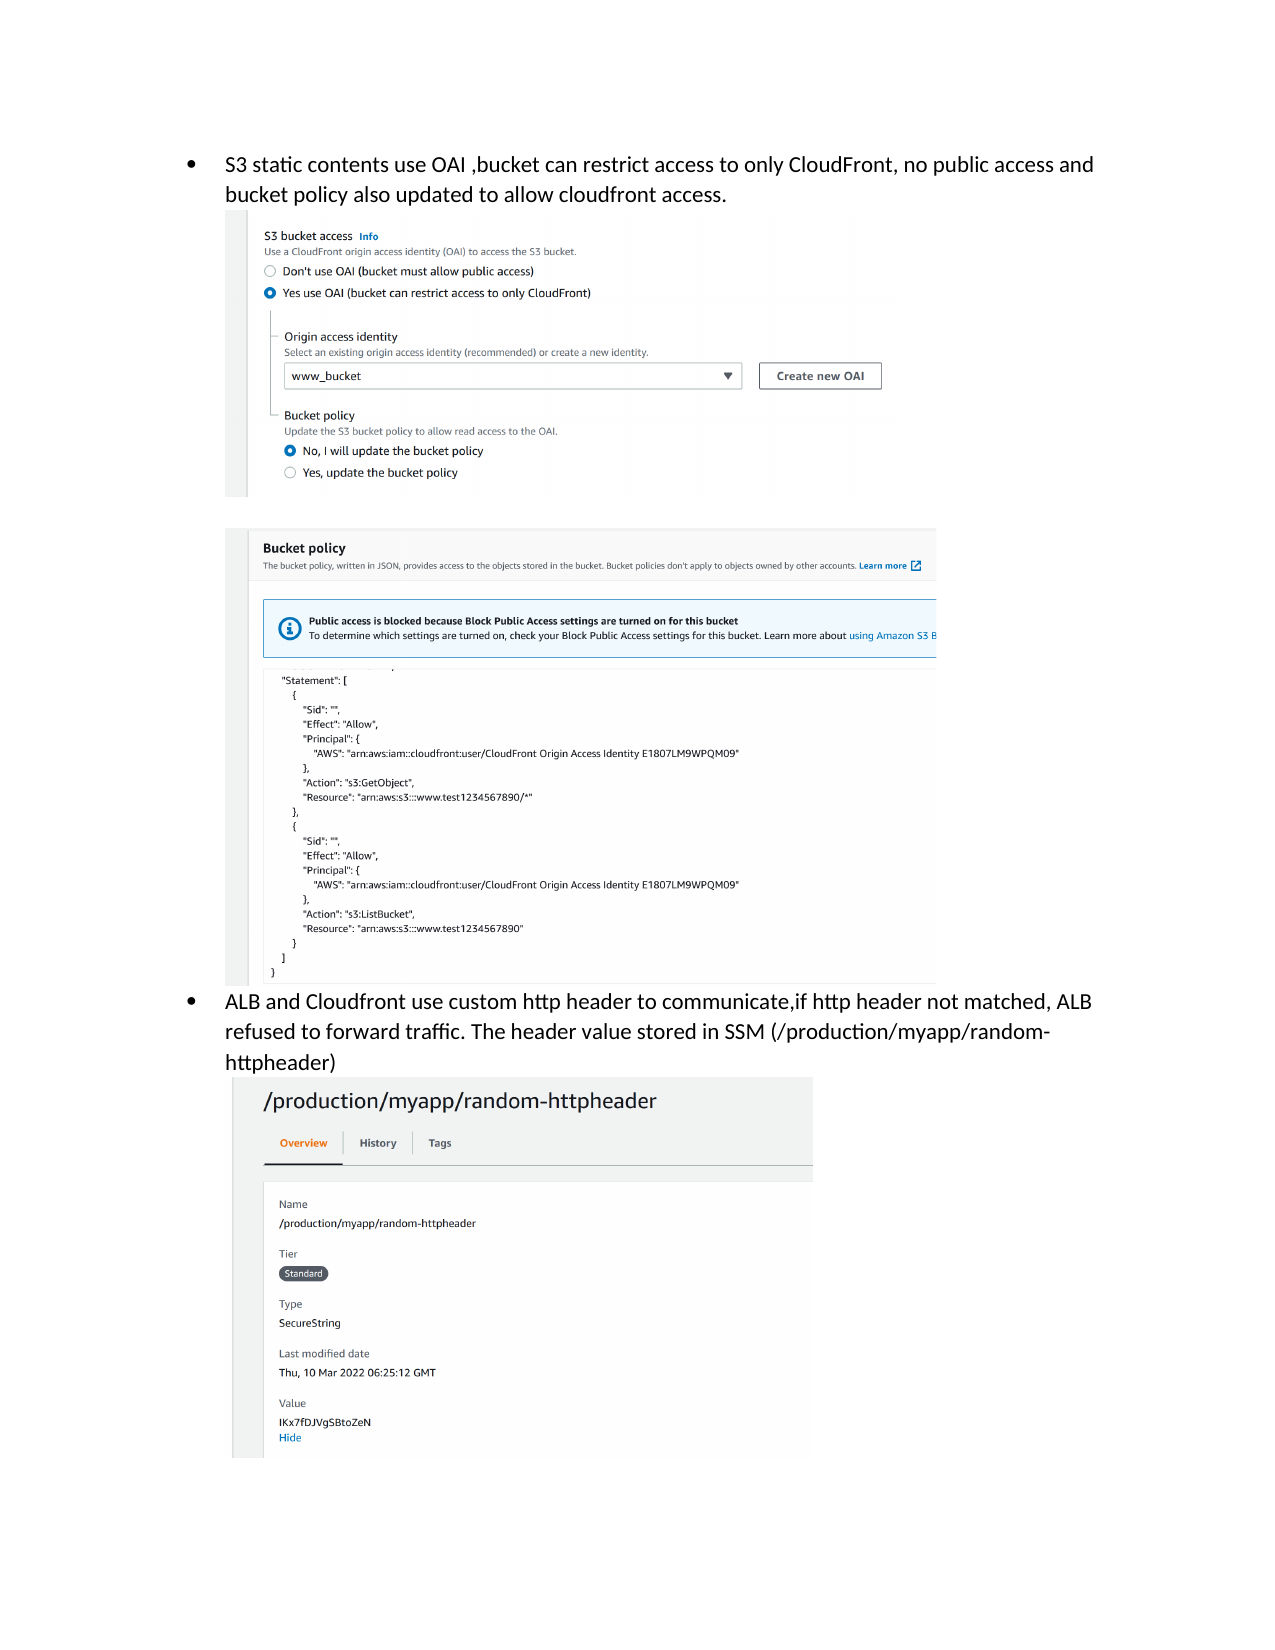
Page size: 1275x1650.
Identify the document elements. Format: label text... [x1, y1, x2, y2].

picture [225, 1077, 813, 1458]
list ALB and Cloudfront use custom http header to communicate,if http header not matched, ALB refused to forward traffic. The header value stored in SSM (/production/myapp/random-httpheader) [187, 987, 1125, 1076]
picture [225, 528, 937, 986]
picture [225, 210, 897, 497]
list S3 static contents use OAI ,bucket can restrict access to only CloudFront, no public access and bucket policy also updated to allow cloudfront access. [187, 150, 1125, 208]
